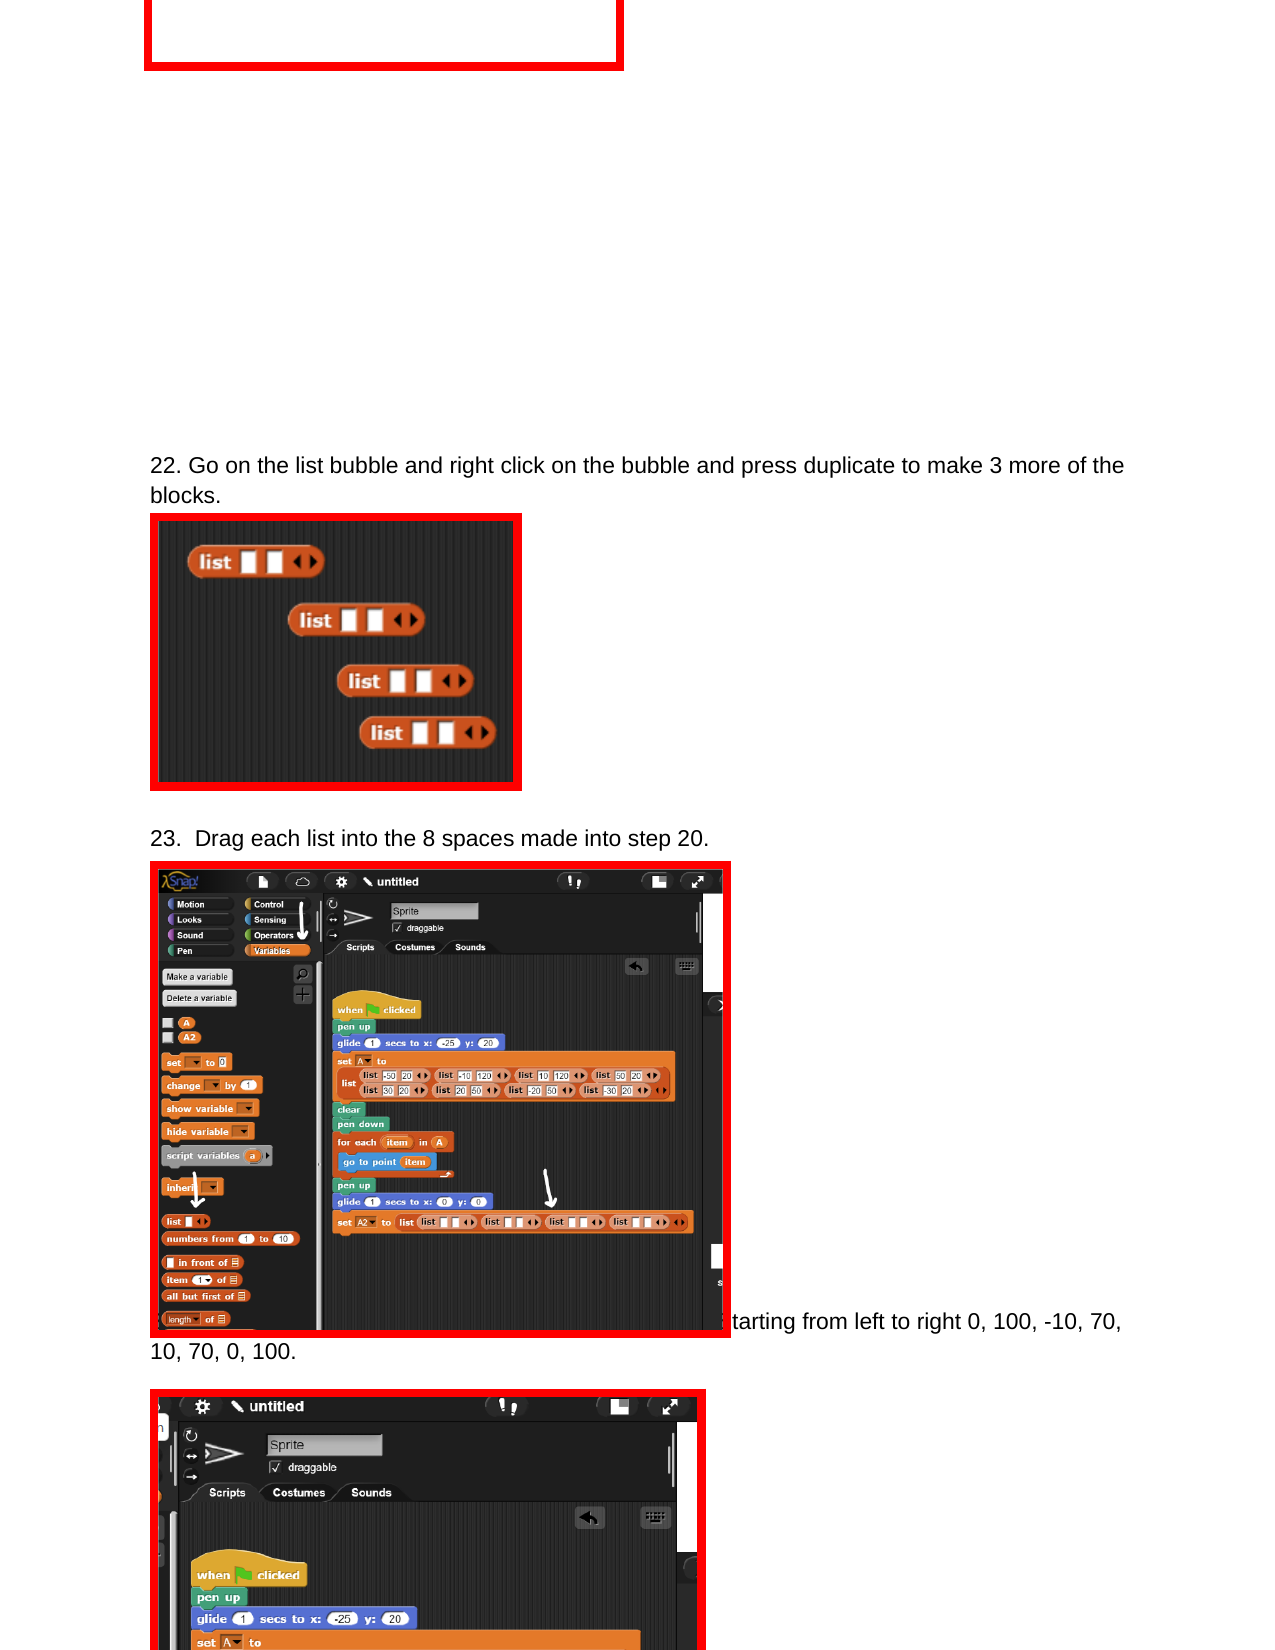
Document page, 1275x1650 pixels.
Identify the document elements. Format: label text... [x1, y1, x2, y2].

text 24. In each of the blanks fill in the values picture below. Starting from left to right 0, 100, -10, 70, 10, 70, 0, 100. [150, 1308, 1125, 1364]
text 22. Go on the list bubble and right click on the bubble and press duplicate to make 3 more of the blocks. [150, 452, 1125, 509]
text 23. Drag each list into the 8 spaces made into step 20. [150, 825, 1125, 851]
picture [158, 869, 723, 1330]
picture [158, 1397, 697, 1650]
picture [158, 521, 513, 782]
